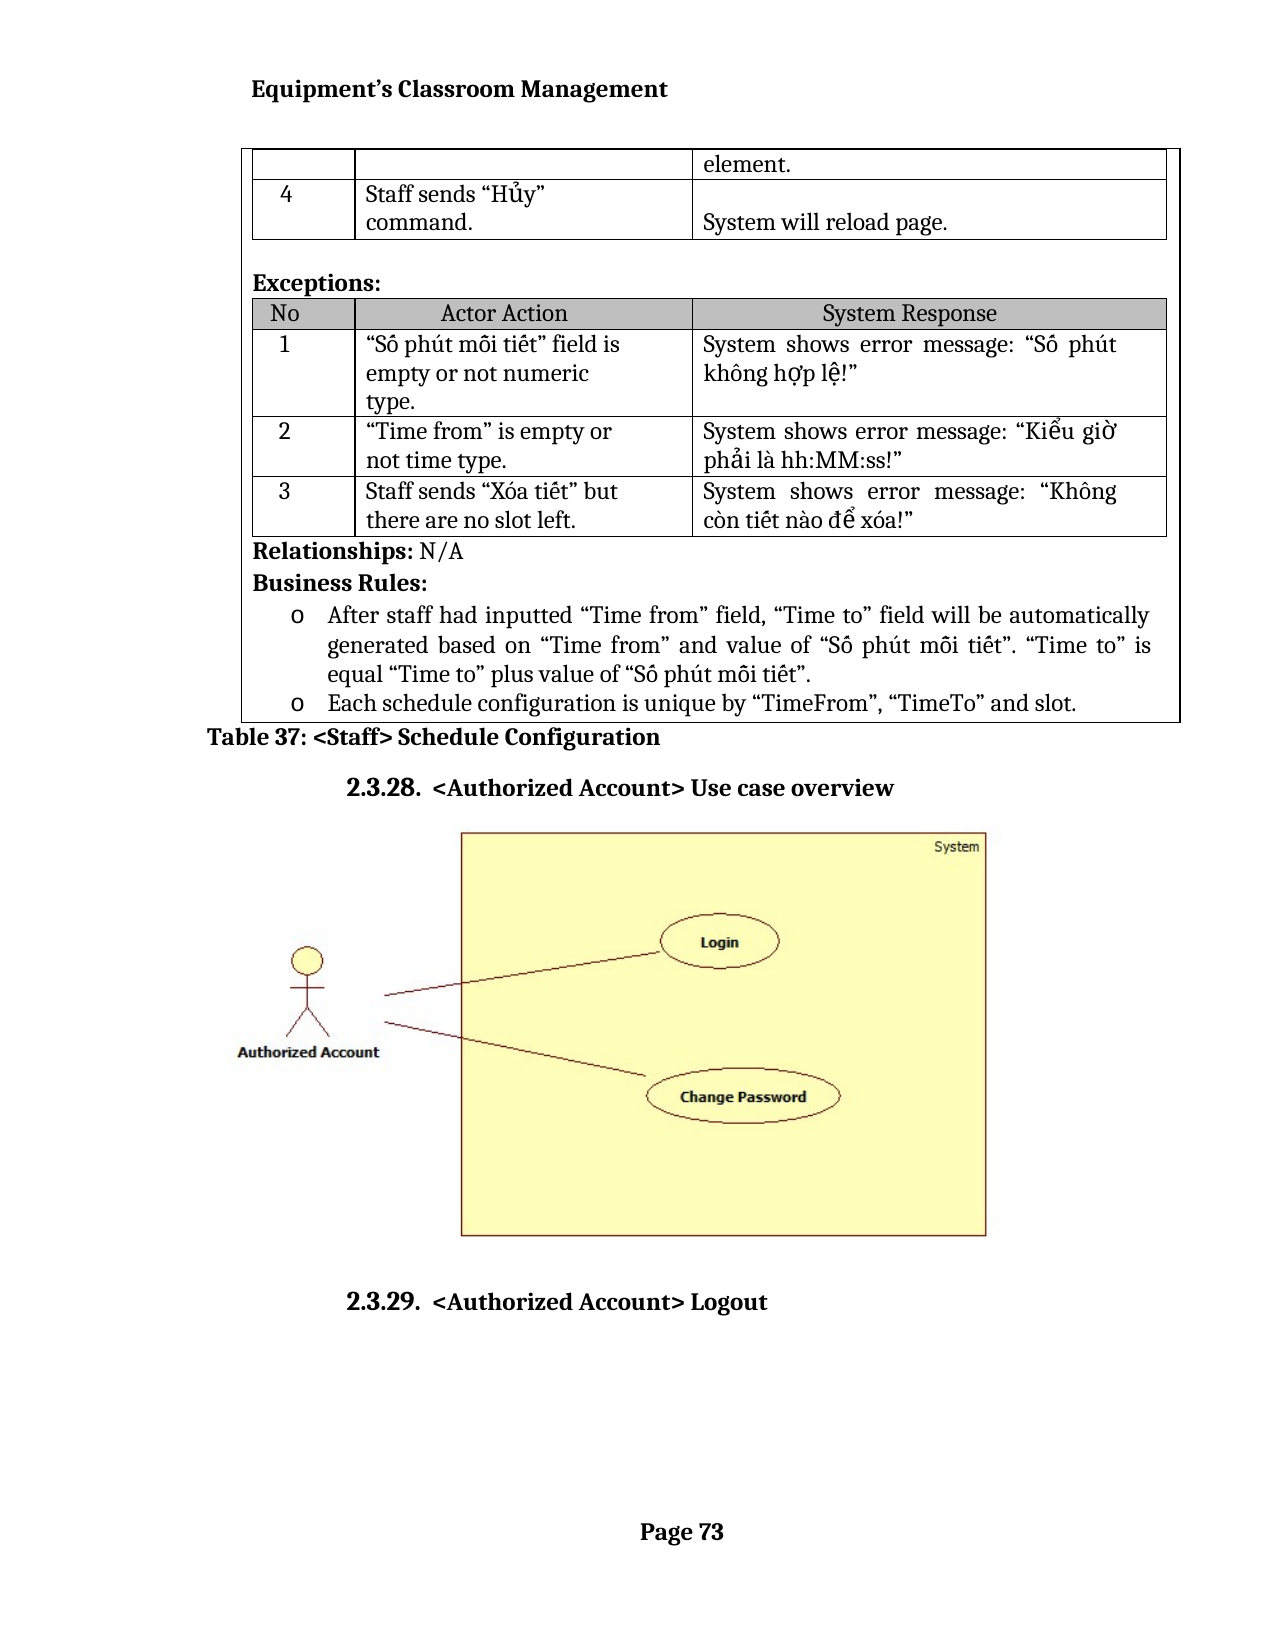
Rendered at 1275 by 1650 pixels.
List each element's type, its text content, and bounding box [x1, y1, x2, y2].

list <Authorized Account> Use case overview [346, 772, 1157, 803]
list <Authorized Account> Logout [346, 1286, 1157, 1318]
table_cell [242, 149, 1179, 722]
picture [206, 808, 1012, 1262]
text Table : <Staff> Schedule Configuration [207, 723, 1157, 751]
